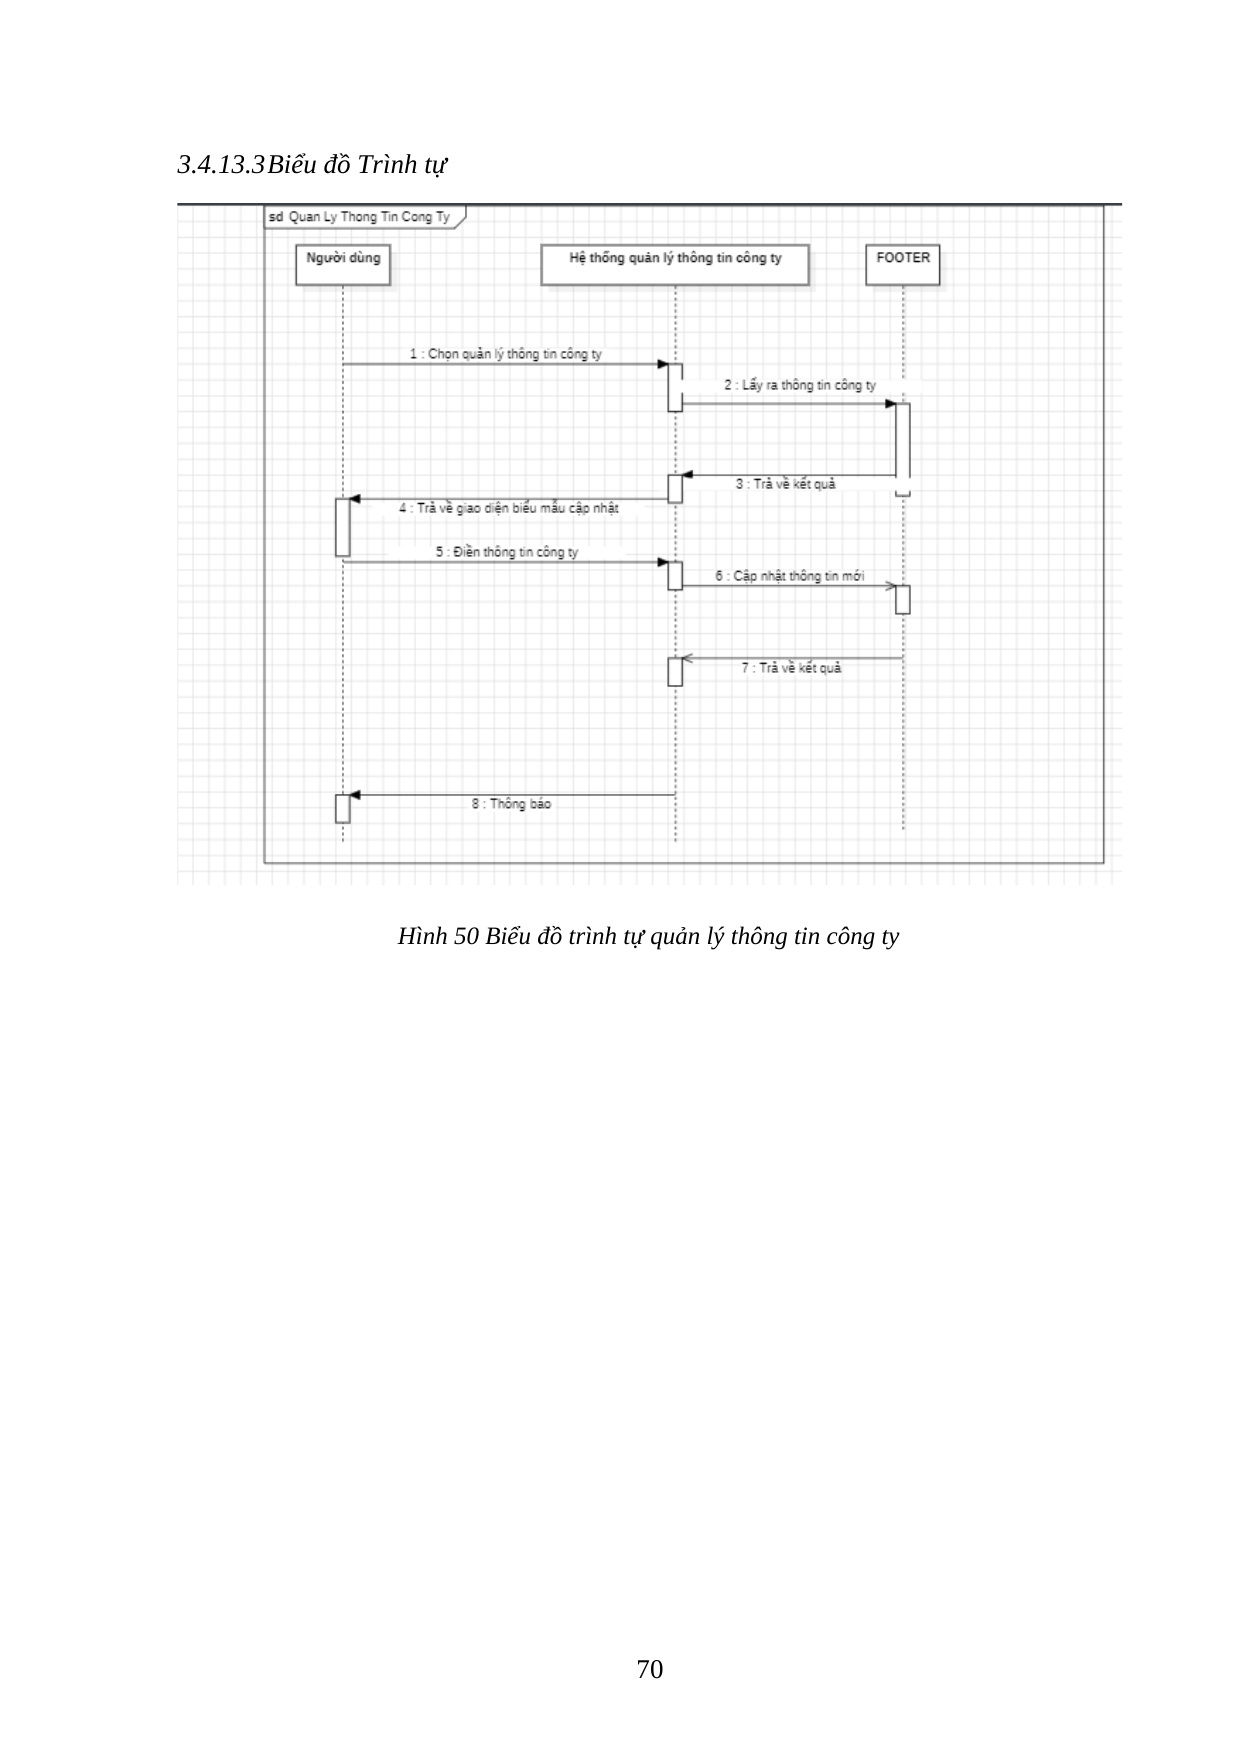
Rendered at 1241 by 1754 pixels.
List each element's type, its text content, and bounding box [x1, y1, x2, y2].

text Hình 50 Biểu đồ trình tự quản lý thông tin công ty [177, 921, 1122, 950]
picture [177, 203, 1123, 885]
subtitle Biểu đồ Trình tự [177, 148, 1122, 179]
